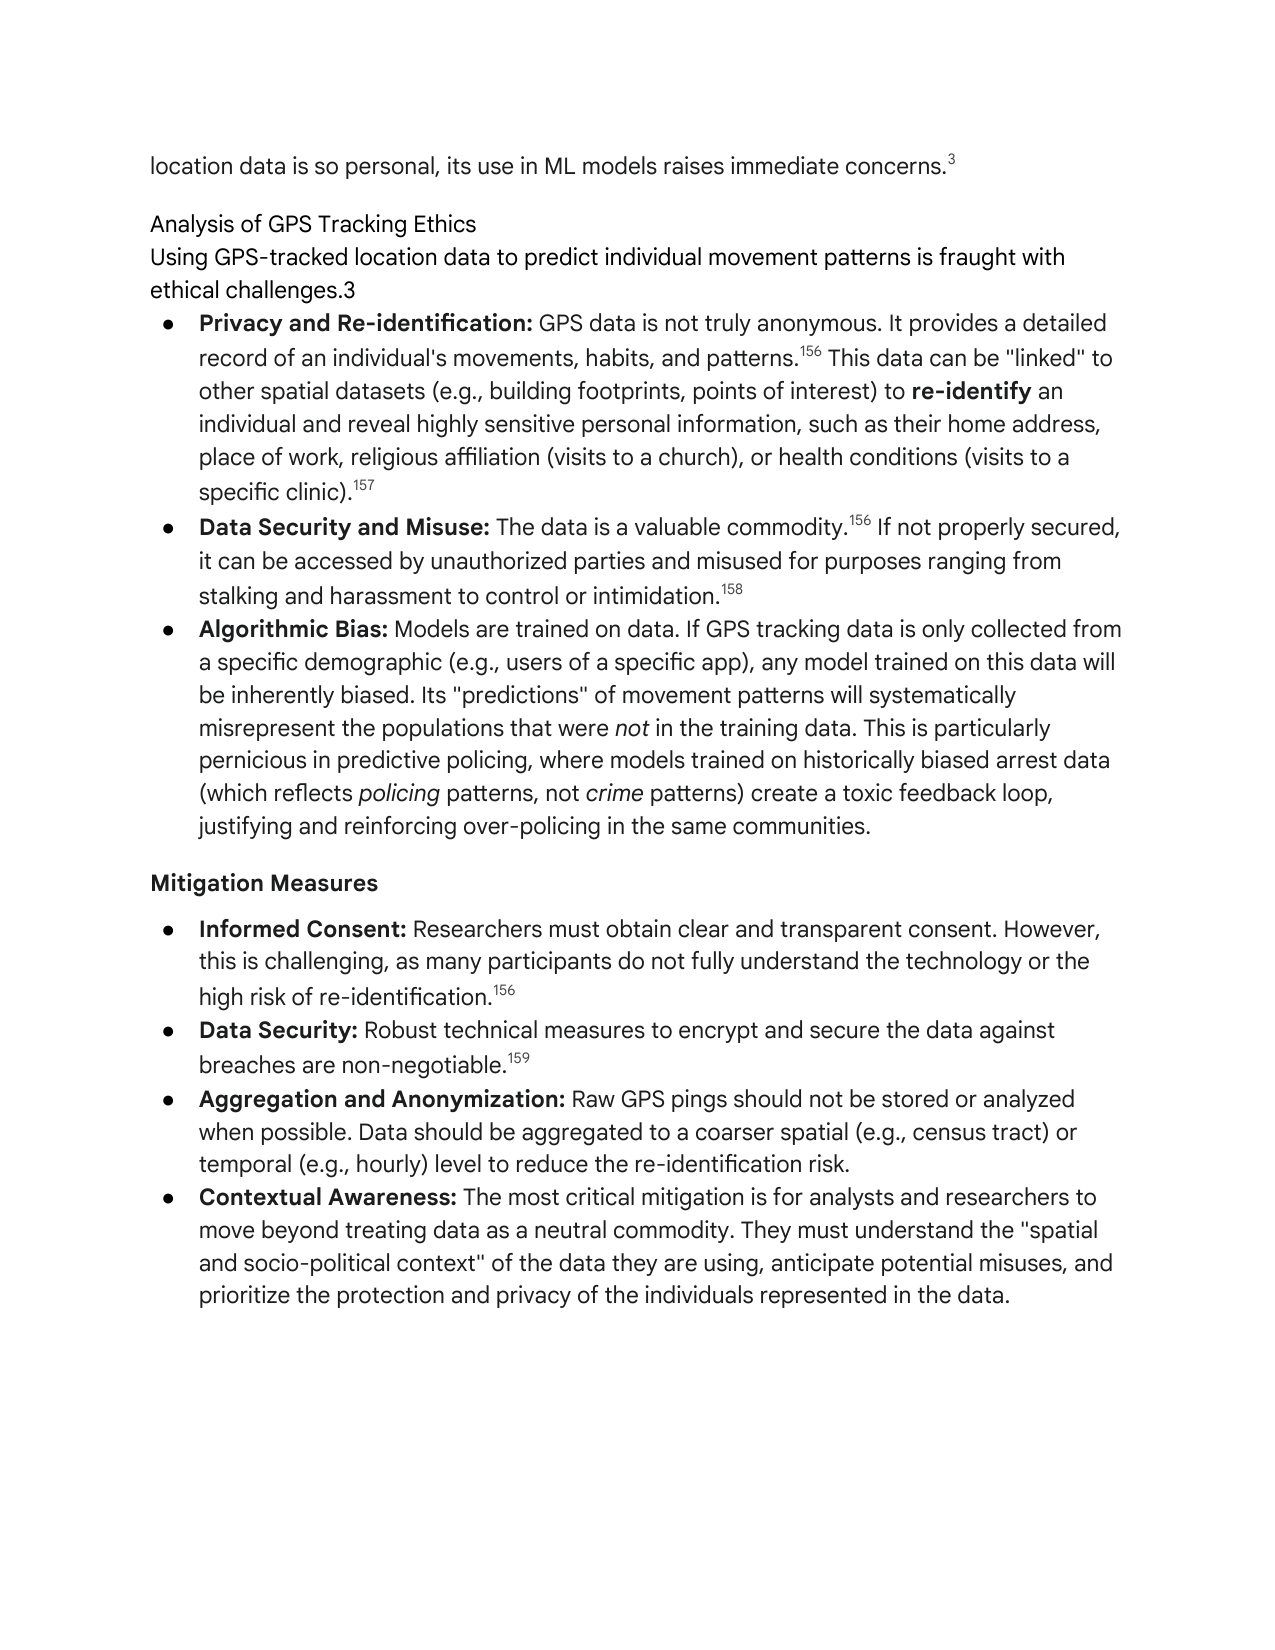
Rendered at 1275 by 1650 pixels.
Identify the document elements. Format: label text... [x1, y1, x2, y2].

list Informed Consent: Researchers must obtain clear and transparent consent. However, this is challenging, as many participants do not fully understand the technology or the high risk of re-identification.156 [161, 915, 1125, 1012]
text Mitigation Measures [150, 870, 1125, 898]
text Analysis of GPS Tracking Ethics [150, 211, 1125, 239]
list Privacy and Re-identification: GPS data is not truly anonymous. It provides a detailed record of an individual's movements, habits, and patterns.156 This data can be "linked" to other spatial datasets (e.g., building footprints, points of interest) to re-identify an individual and reveal highly sensitive personal information, such as their home address, place of work, religious affiliation (visits to a church), or health conditions (visits to a specific clinic).157 [161, 309, 1125, 507]
list Contextual Awareness: The most critical mitigation is for analysts and researchers to move beyond treating data as a neutral commodity. They must understand the "spatial and socio-political context" of the data they are using, anticipate potential misuses, and prioritize the protection and privacy of the individuals represented in the data. [161, 1183, 1125, 1310]
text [150, 150, 1125, 181]
list Aggregation and Anonymization: Raw GPS pings should not be stored or analyzed when possible. Data should be aggregated to a coarser spatial (e.g., census tract) or temporal (e.g., hourly) level to reduce the re-identification risk. [161, 1085, 1125, 1179]
text Using GPS-tracked location data to predict individual movement patterns is fraught with ethical challenges.3 [150, 243, 1125, 305]
list Data Security: Robust technical measures to encrypt and secure the data against breaches are non-negotiable.159 [161, 1016, 1125, 1081]
list Data Security and Misuse: The data is a valuable commodity.156 If not properly secured, it can be accessed by unauthorized parties and misused for purposes ranging from stalking and harassment to control or intimidation.158 [161, 512, 1125, 611]
list Algorithmic Bias: Models are trained on data. If GPS tracking data is only collected from a specific demographic (e.g., users of a specific app), any model trained on this data will be inherently biased. Its "predictions" of movement patterns will systematically misrepresent the populations that were not in the training data. This is particularly pernicious in predictive policing, where models trained on historically biased arrest data (which reflects policing patterns, not crime patterns) create a toxic feedback loop, justifying and reinforcing over-policing in the same communities. [161, 616, 1125, 841]
